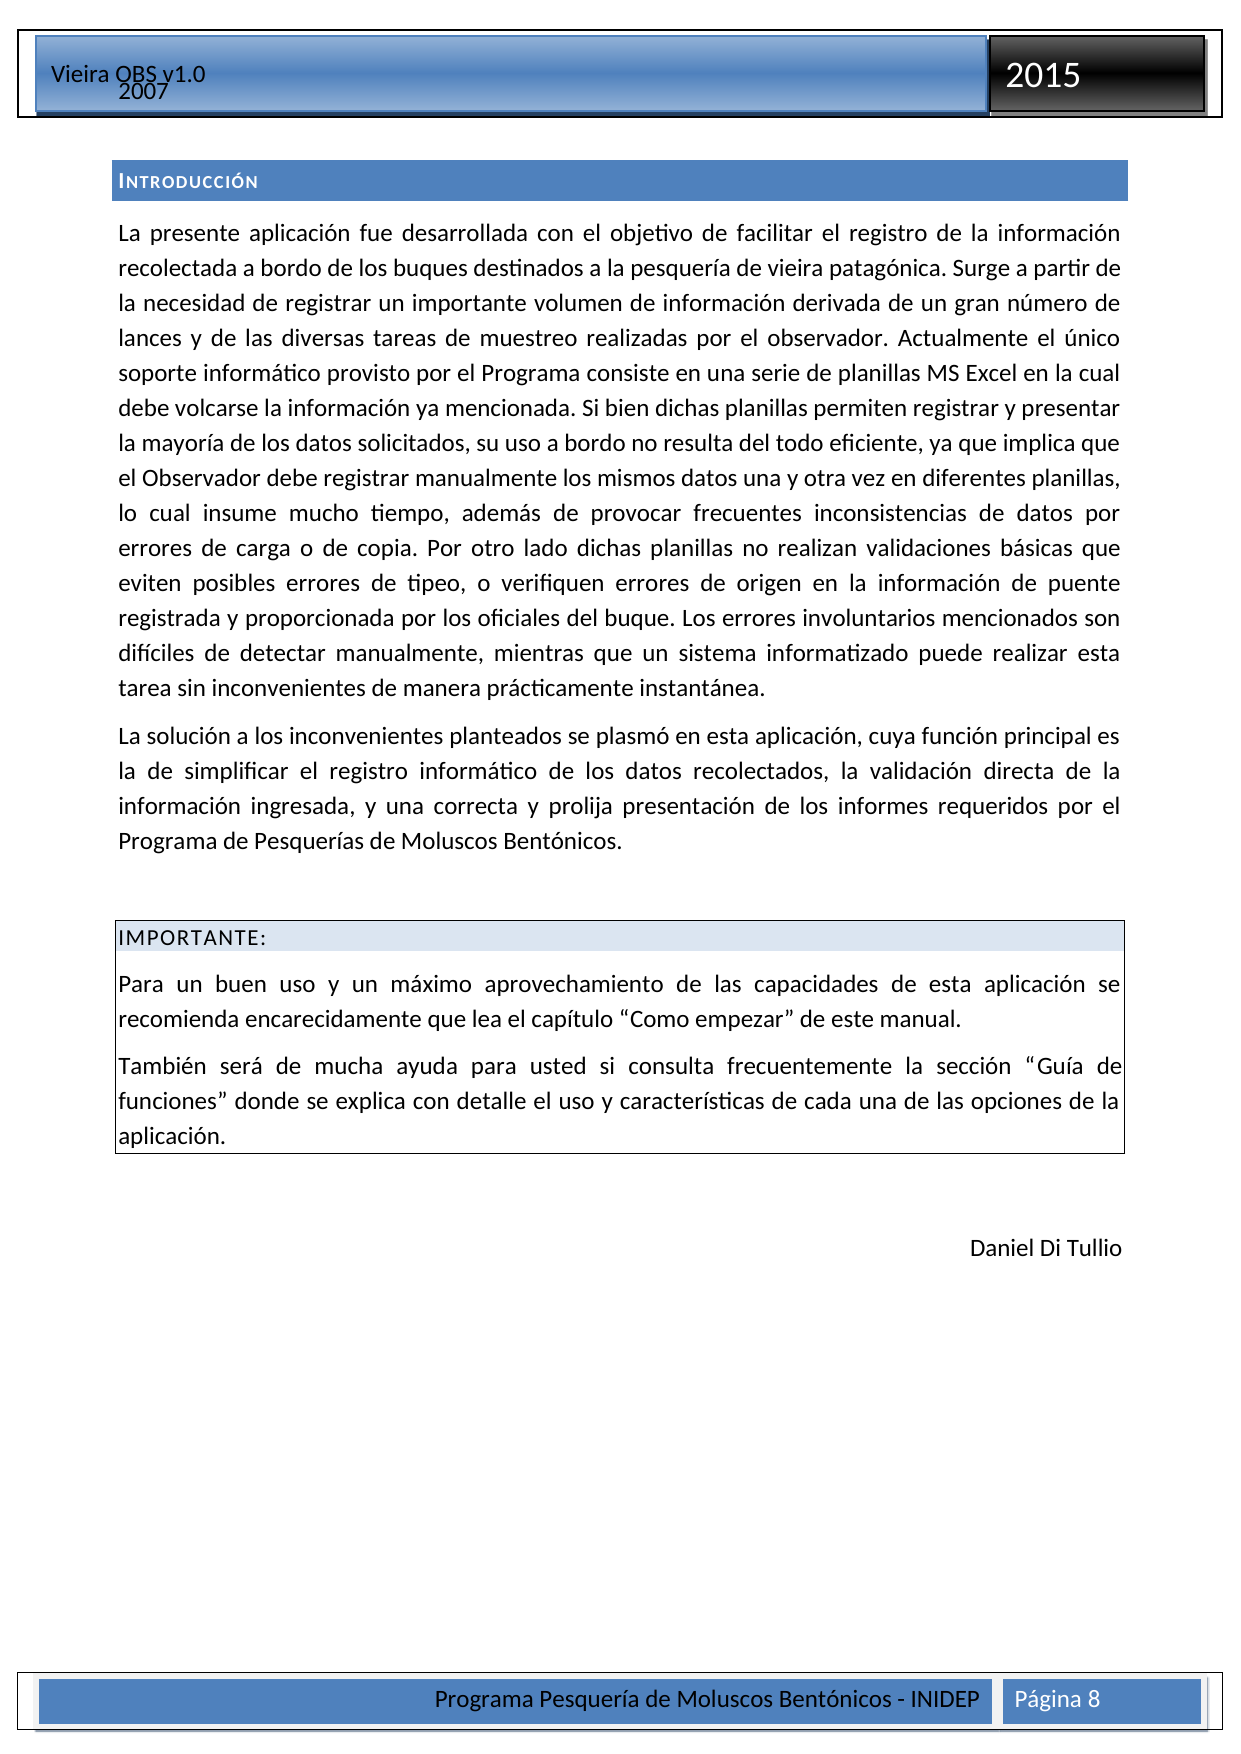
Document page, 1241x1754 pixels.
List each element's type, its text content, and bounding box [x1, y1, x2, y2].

text Daniel Di Tullio [118, 1232, 1122, 1262]
text La presente aplicación fue desarrollada con el objetivo de facilitar el registro de la información recolectada a bordo de los buques destinados a la pesquería de vieira patagónica. Surge a partir de la necesidad de registrar un importante volumen de información derivada de un gran número de lances y de las diversas tareas de muestreo realizadas por el observador. Actualmente el único soporte informático provisto por el Programa consiste en una serie de planillas MS Excel en la cual debe volcarse la información ya mencionada. Si bien dichas planillas permiten registrar y presentar la mayoría de los datos solicitados, su uso a bordo no resulta del todo eficiente, ya que implica que el Observador debe registrar manualmente los mismos datos una y otra vez en diferentes planillas, lo cual insume mucho tiempo, además de provocar frecuentes inconsistencias de datos por errores de carga o de copia. Por otro lado dichas planillas no realizan validaciones básicas que eviten posibles errores de tipeo, o verifiquen errores de origen en la información de puente registrada y proporcionada por los oficiales del buque. Los errores involuntarios mencionados son difíciles de detectar manualmente, mientras que un sistema informatizado puede realizar esta tarea sin inconvenientes de manera prácticamente instantánea. [118, 217, 1122, 703]
text La solución a los inconvenientes planteados se plasmó en esta aplicación, cuya función principal es la de simplificar el registro informático de los datos recolectados, la validación directa de la información ingresada, y una correcta y prolija presentación de los informes requeridos por el Programa de Pesquerías de Moluscos Bentónicos. [118, 720, 1122, 855]
text IMPORTANTE: [116, 921, 1124, 951]
text También será de mucha ayuda para usted si consulta frecuentemente la sección “Guía de funciones” donde se explica con detalle el uso y características de cada una de las opciones de la aplicación. [116, 1047, 1124, 1153]
subtitle Introducción [118, 166, 1122, 194]
text Para un buen uso y un máximo aprovechamiento de las capacidades de esta aplicación se recomienda encarecidamente que lea el capítulo “Como empezar” de este manual. [116, 964, 1124, 1033]
